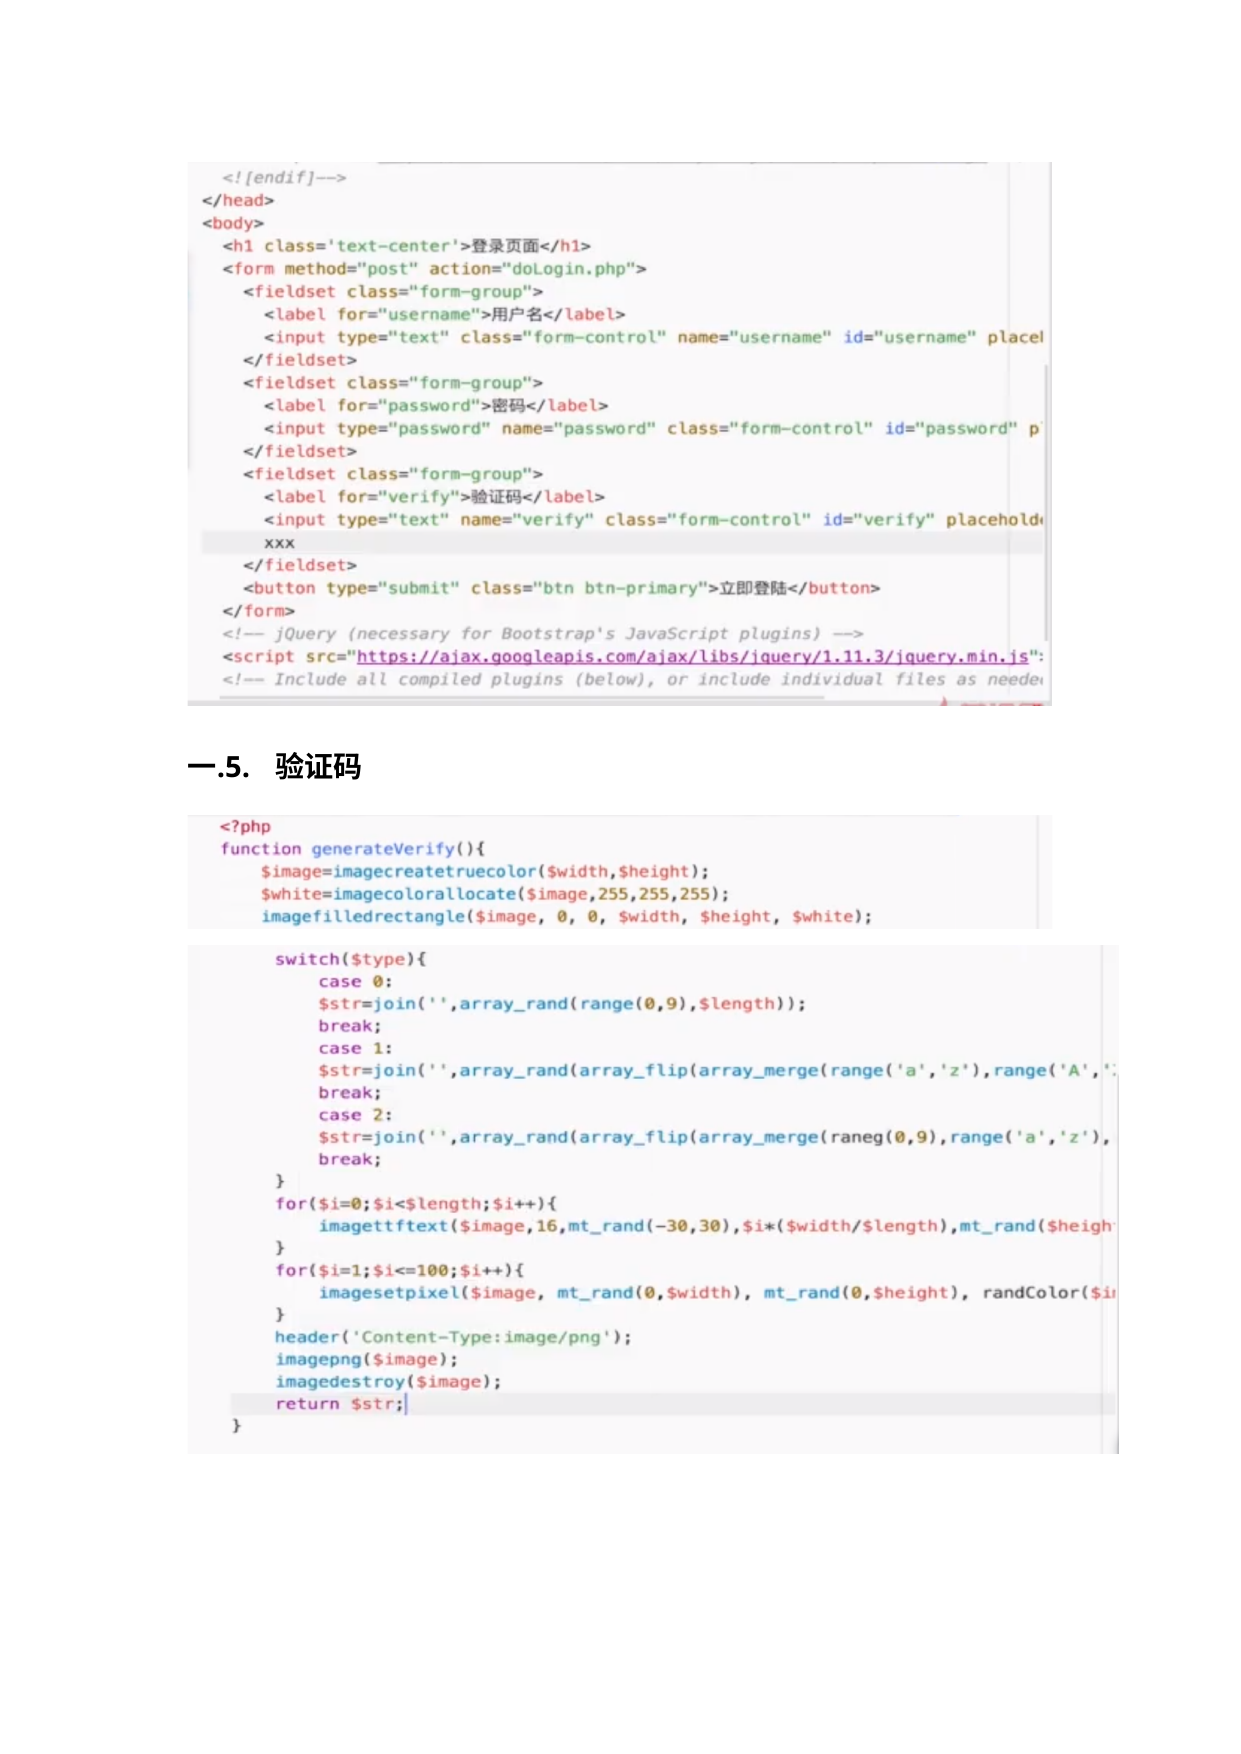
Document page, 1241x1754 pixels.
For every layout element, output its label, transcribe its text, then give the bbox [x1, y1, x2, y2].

picture [187, 162, 1052, 706]
subtitle 验证码 [187, 744, 1053, 786]
picture [187, 945, 1119, 1454]
picture [187, 815, 1053, 929]
